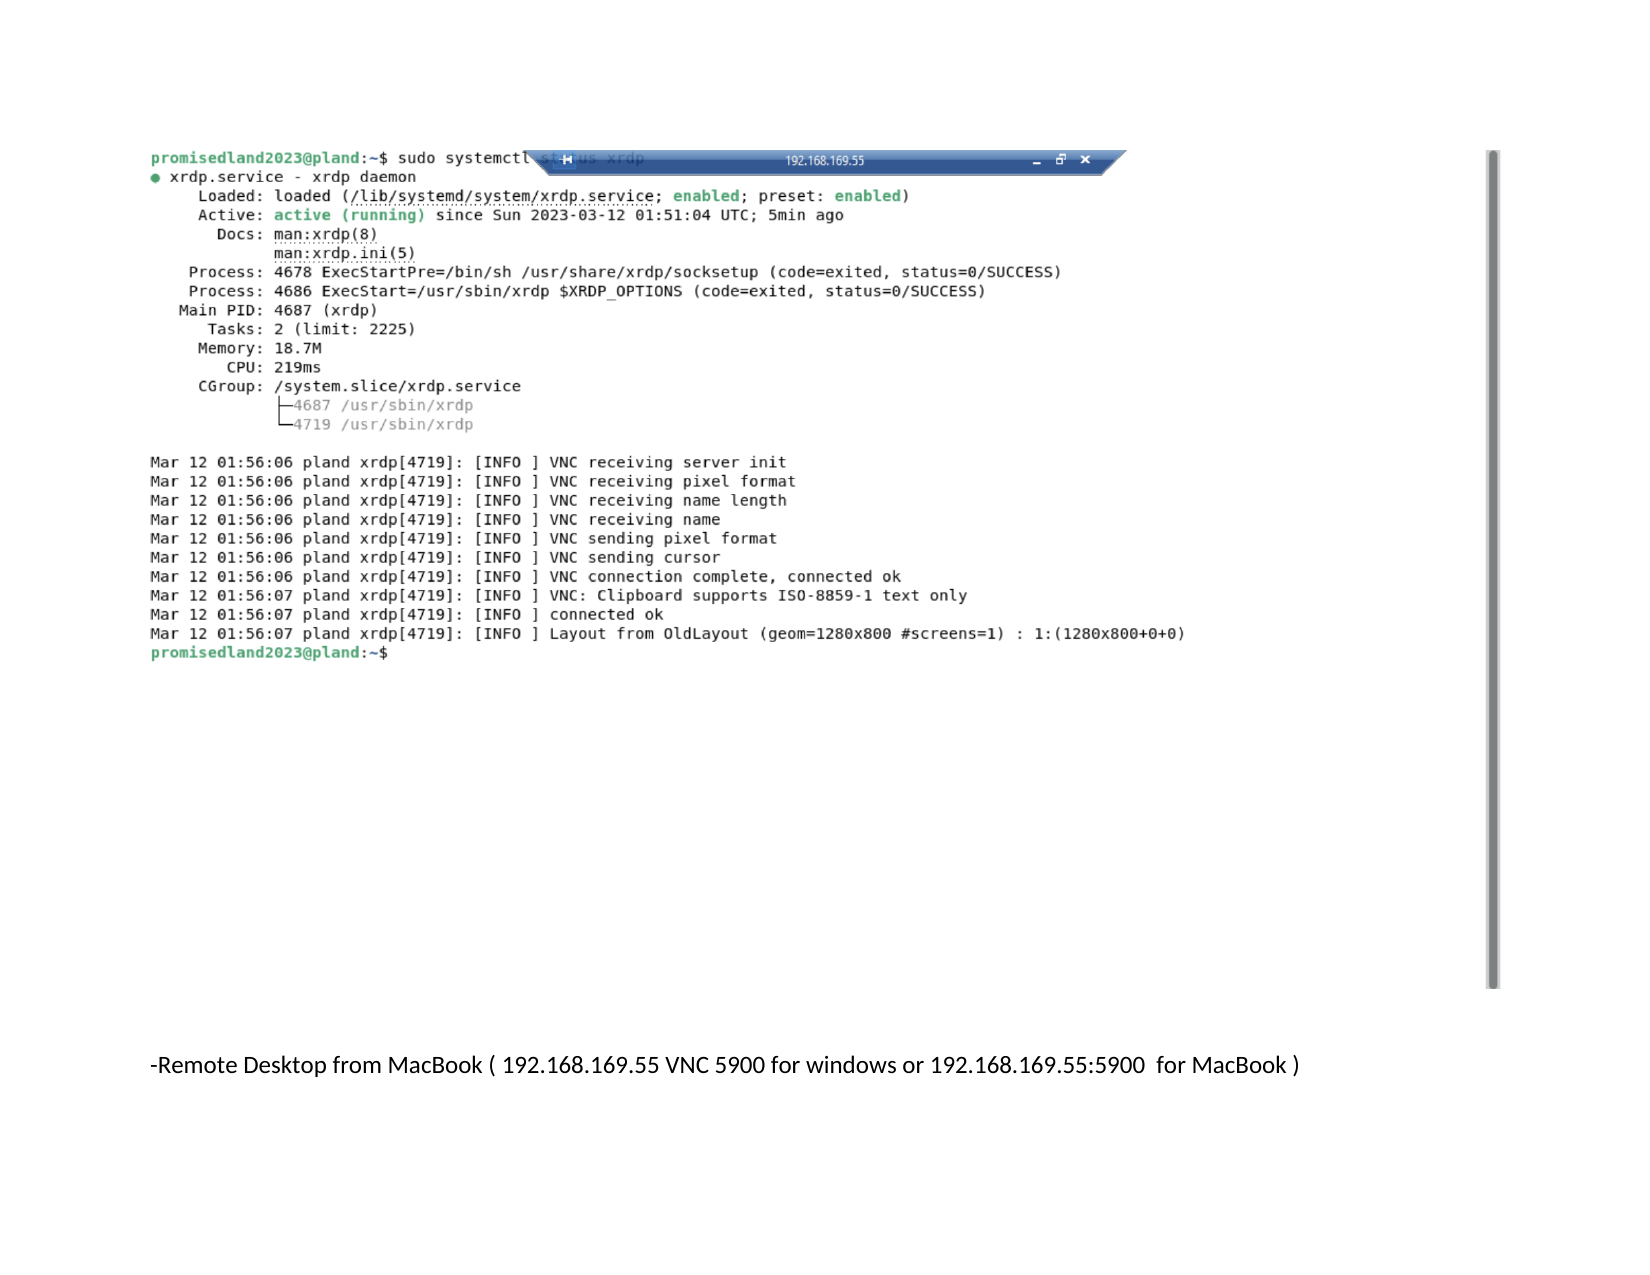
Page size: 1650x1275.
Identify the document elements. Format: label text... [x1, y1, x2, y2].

text -Remote Desktop from MacBook ( 192.168.169.55 VNC 5900 for windows or 192.168.169.55:5900 for MacBook ) [150, 1049, 1500, 1080]
picture [150, 150, 1500, 989]
